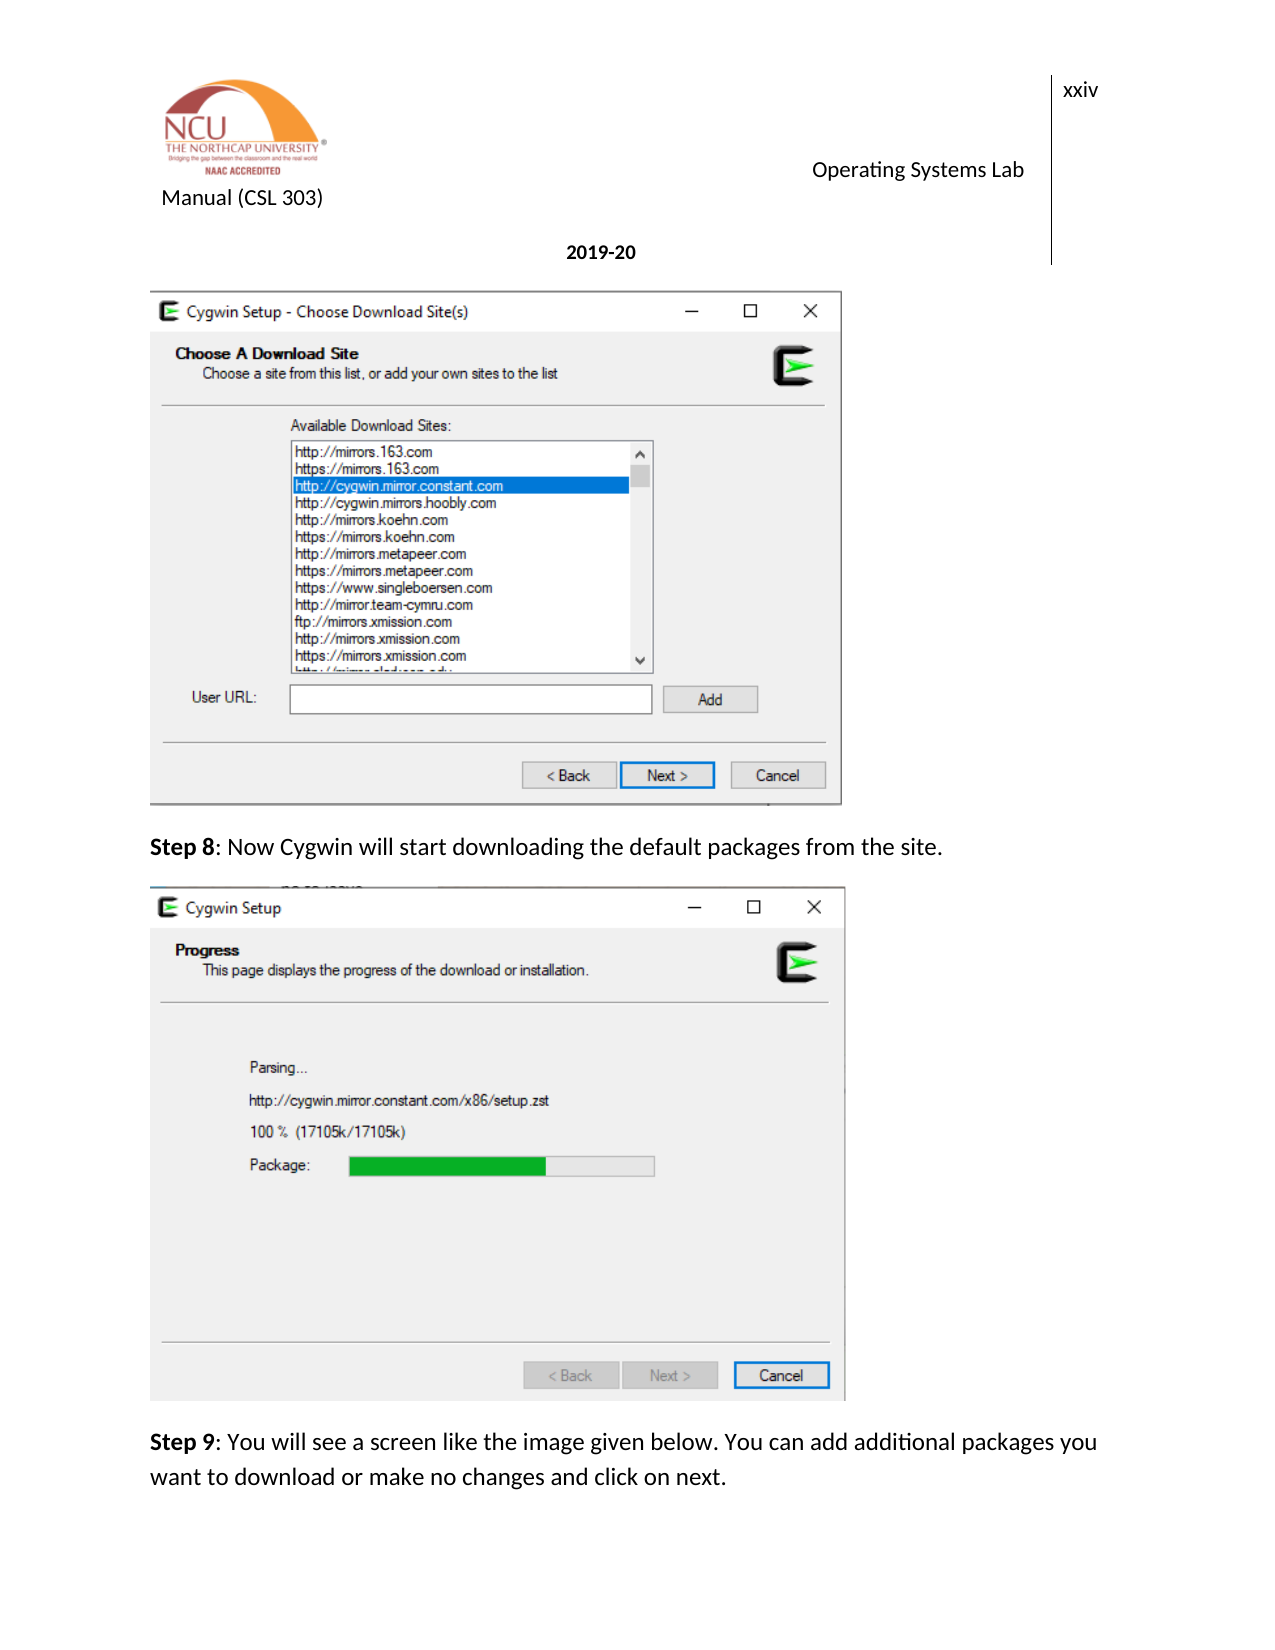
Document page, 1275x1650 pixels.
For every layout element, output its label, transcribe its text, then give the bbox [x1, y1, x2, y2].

picture [150, 886, 846, 1401]
text Step 8: Now Cygwin will start downloading the default packages from the site. [150, 831, 1125, 861]
text Step 9: You will see a screen like the image given below. You can add additional packages you want to download or make no changes and click on next. [150, 1426, 1125, 1491]
picture [150, 290, 842, 806]
picture [161, 75, 328, 178]
